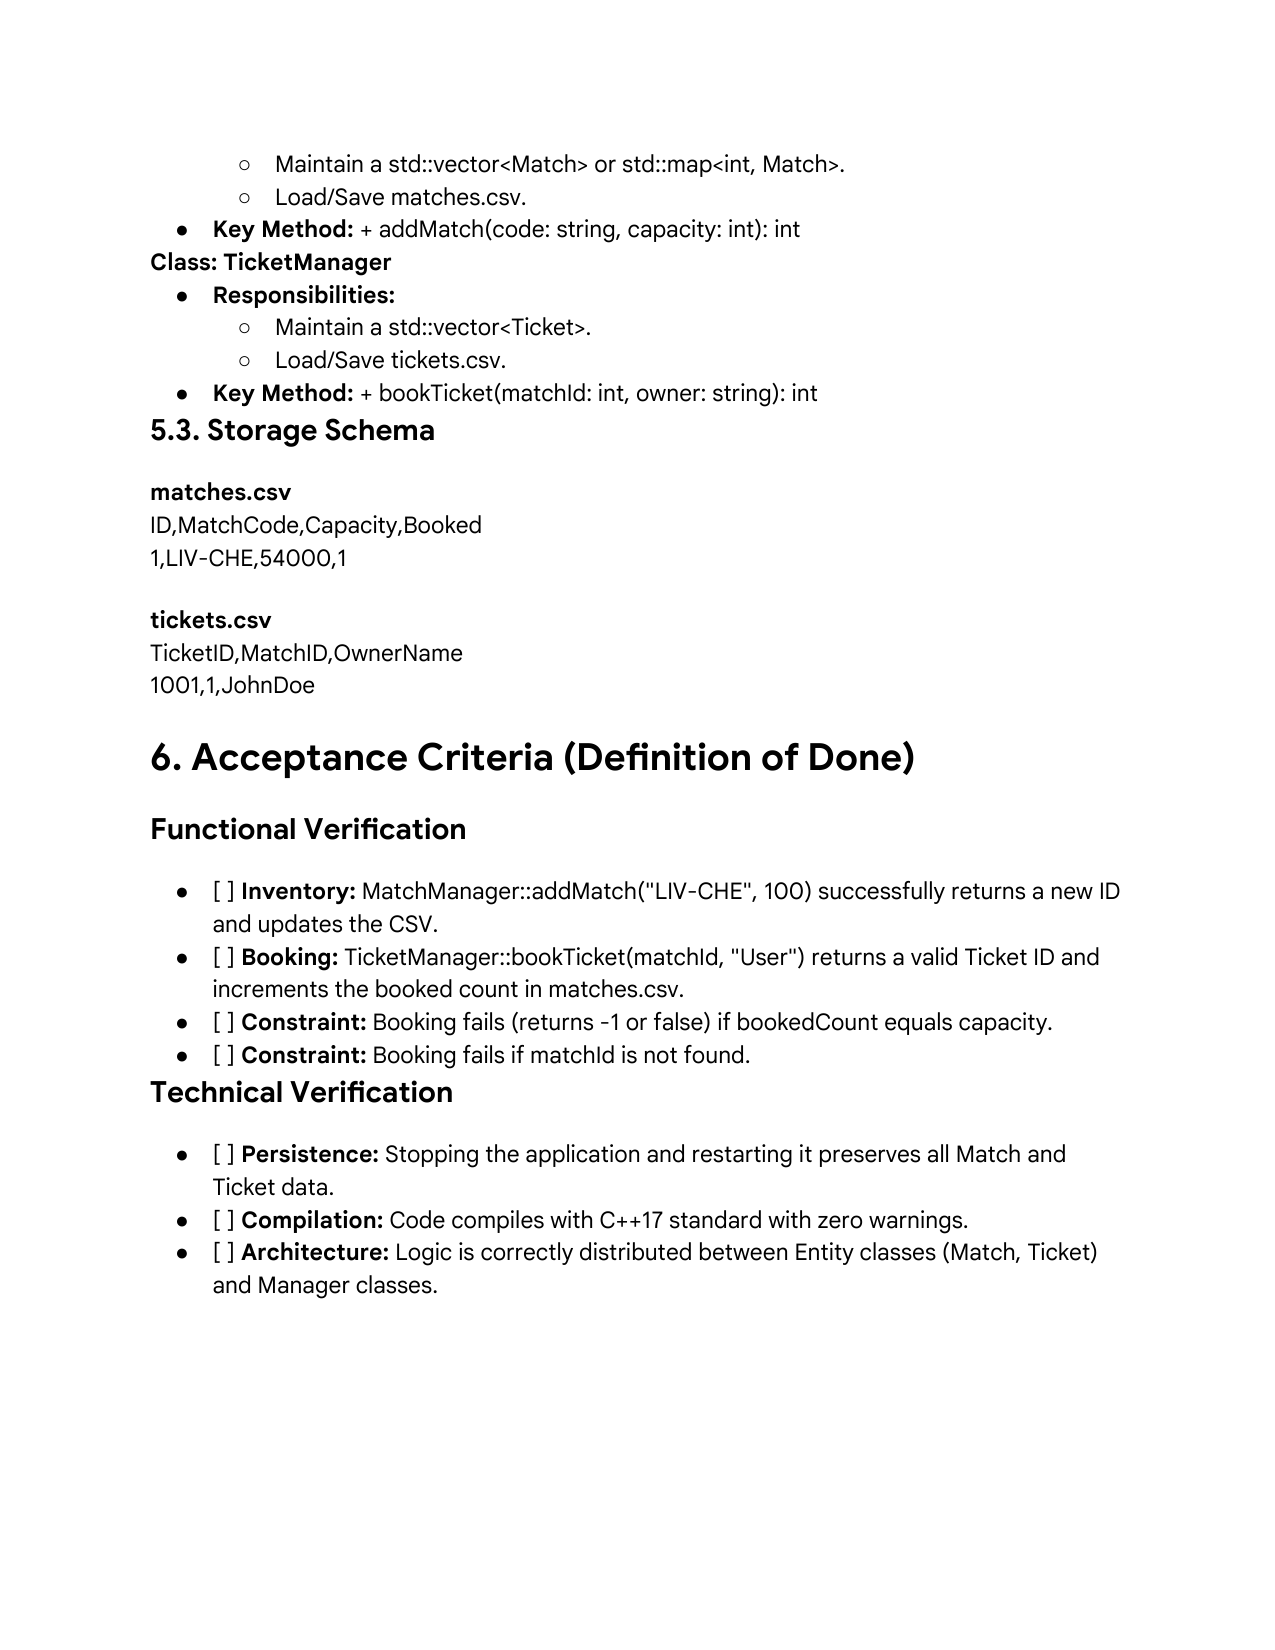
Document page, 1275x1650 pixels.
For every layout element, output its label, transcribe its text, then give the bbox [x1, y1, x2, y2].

text Class: TicketManager [150, 248, 1125, 277]
list Key Method: + addMatch(code: string, capacity: int): int [175, 215, 1125, 244]
list Maintain a std::vector<Match> or std::map<int, Match>. [237, 150, 1125, 179]
list [ ] Constraint: Booking fails (returns -1 or false) if bookedCount equals capacity. [175, 1008, 1125, 1037]
list [ ] Inventory: MatchManager::addMatch("LIV-CHE", 100) successfully returns a new ID and updates the CSV. [175, 878, 1125, 939]
list [ ] Constraint: Booking fails if matchId is not found. [175, 1041, 1125, 1070]
list [ ] Persistence: Stopping the application and restarting it preserves all Match and Ticket data. [175, 1141, 1125, 1202]
list Responsibilities: [175, 281, 1125, 309]
list Key Method: + bookTicket(matchId: int, owner: string): int [175, 379, 1125, 408]
text TicketID,MatchID,OwnerName 1001,1,JohnDoe [150, 639, 1125, 730]
text matches.csv [150, 478, 1125, 507]
list [ ] Architecture: Logic is correctly distributed between Entity classes (Match, Ticket) and Manager classes. [175, 1239, 1125, 1300]
subtitle 5.3. Storage Schema [150, 412, 1125, 448]
text tickets.csv [150, 606, 1125, 635]
list Load/Save tickets.csv. [237, 346, 1125, 375]
list Maintain a std::vector<Ticket>. [237, 313, 1125, 342]
list Load/Save matches.csv. [237, 183, 1125, 211]
subtitle Functional Verification [150, 811, 1125, 847]
subtitle 6. Acceptance Criteria (Definition of Done) [150, 734, 1125, 781]
subtitle Technical Verification [150, 1074, 1125, 1110]
list [ ] Booking: TicketManager::bookTicket(matchId, "User") returns a valid Ticket ID and increments the booked count in matches.csv. [175, 943, 1125, 1004]
text ID,MatchCode,Capacity,Booked 1,LIV-CHE,54000,1 [150, 511, 1125, 602]
list [ ] Compilation: Code compiles with C++17 standard with zero warnings. [175, 1206, 1125, 1235]
